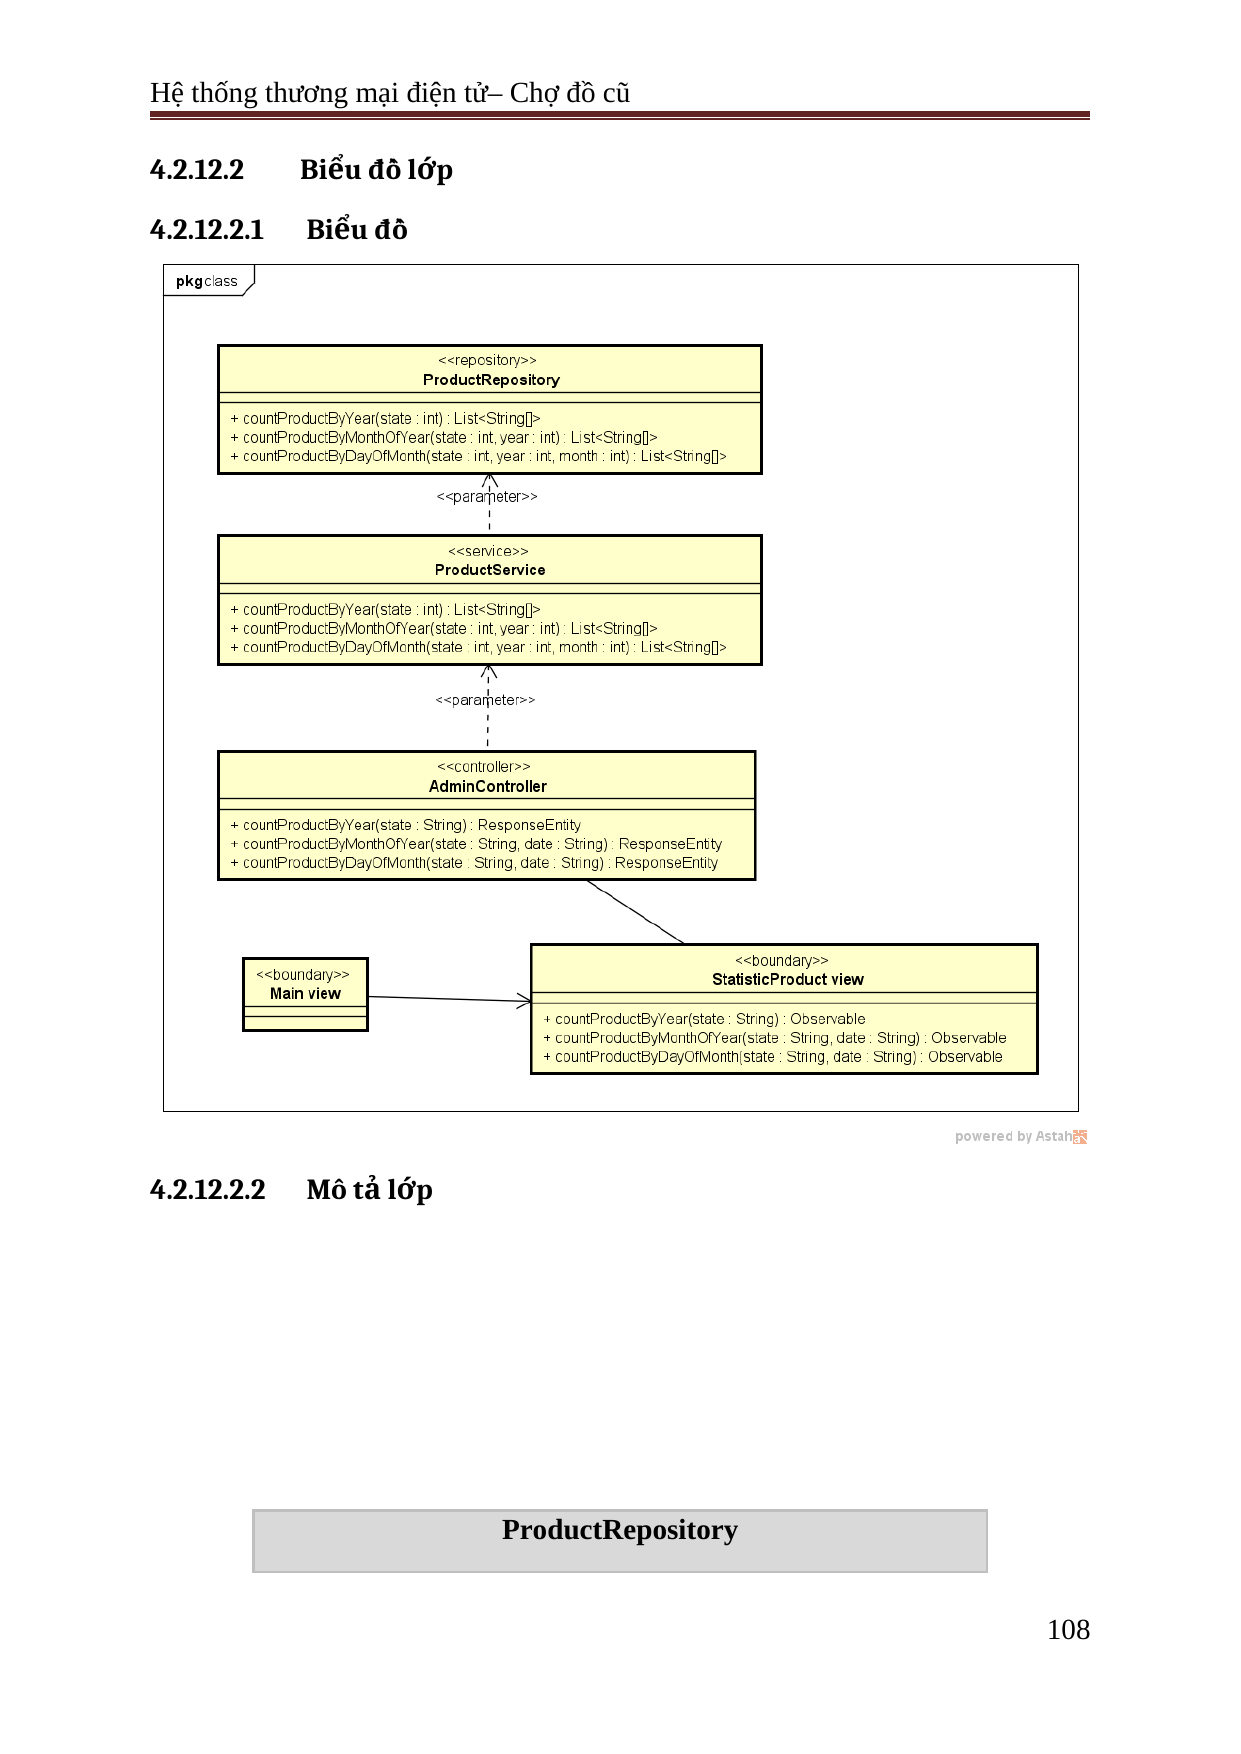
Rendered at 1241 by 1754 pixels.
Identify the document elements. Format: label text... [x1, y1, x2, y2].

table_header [255, 1512, 986, 1571]
subtitle Mô tả lớp [150, 1173, 1090, 1207]
subtitle Biểu đồ lớp [150, 153, 1090, 187]
subtitle Biểu đồ [150, 213, 1090, 246]
picture [150, 251, 1091, 1148]
